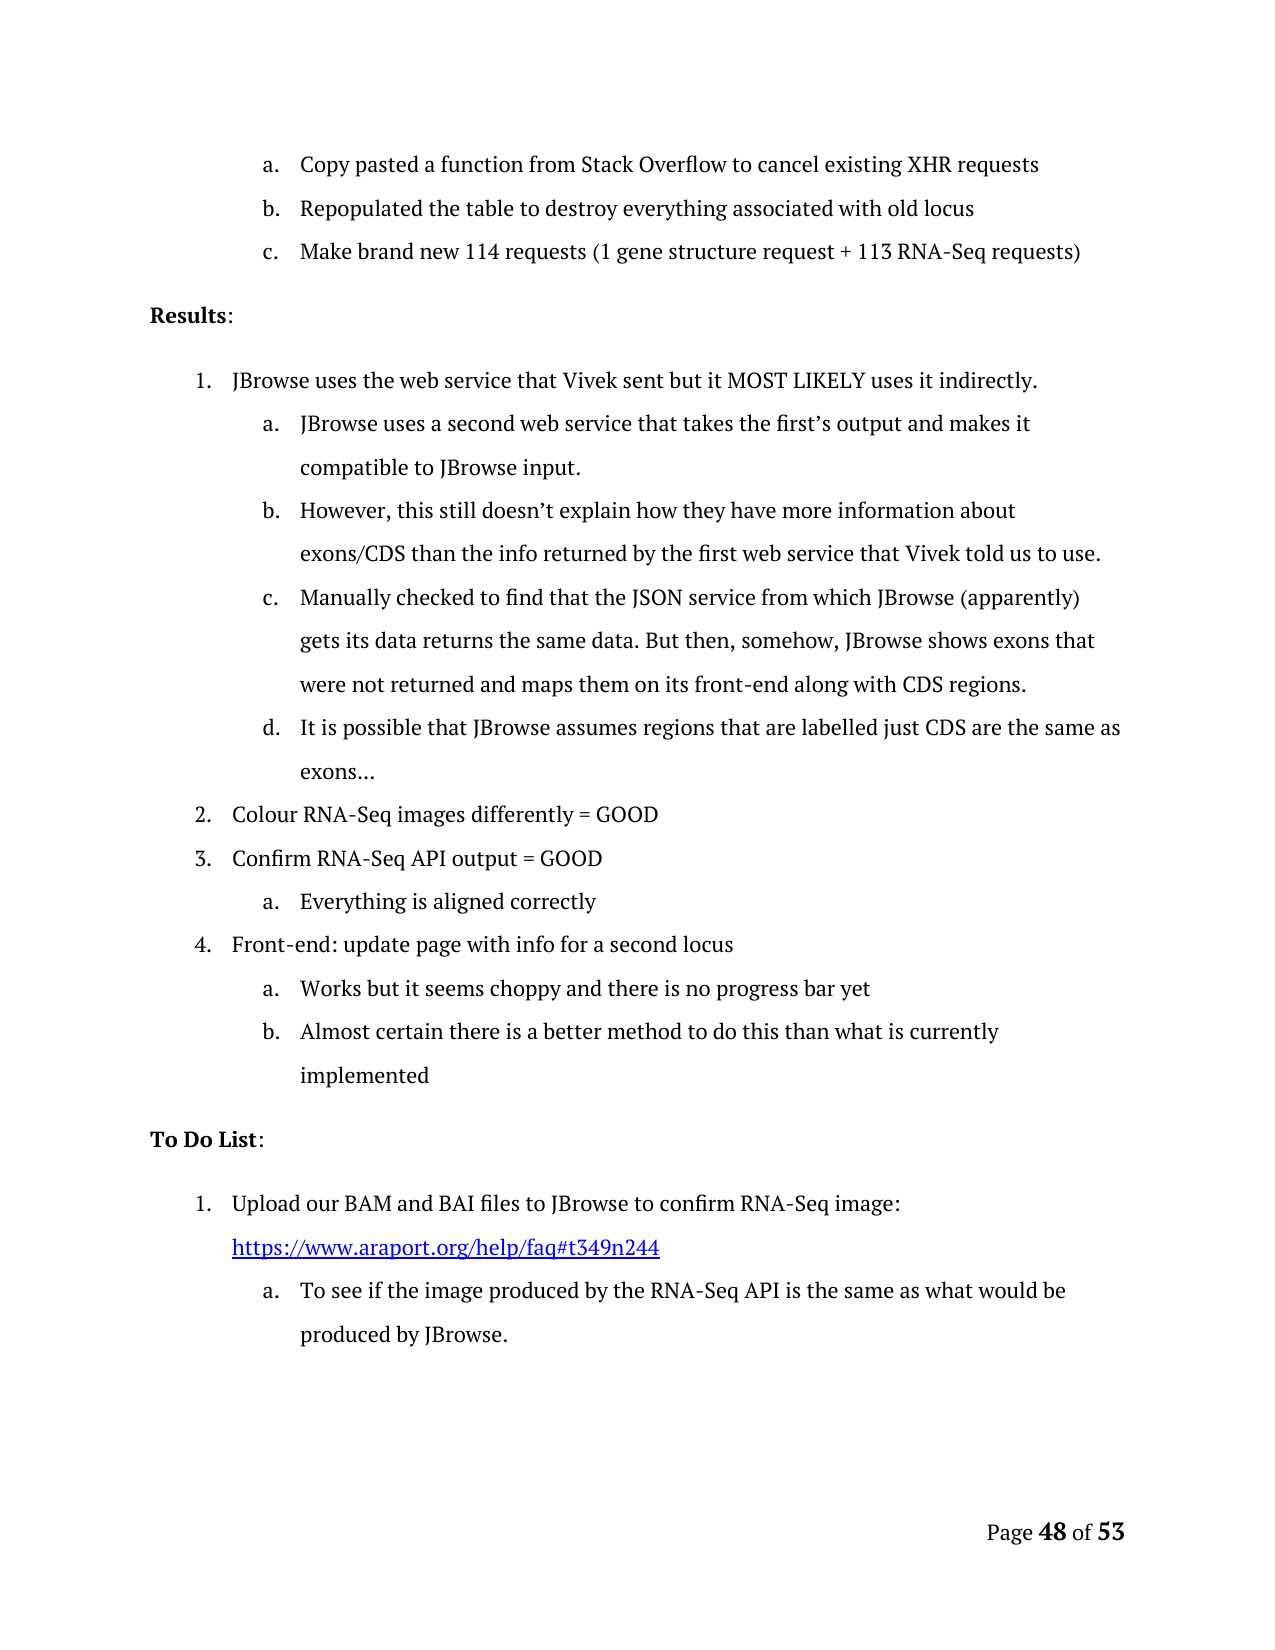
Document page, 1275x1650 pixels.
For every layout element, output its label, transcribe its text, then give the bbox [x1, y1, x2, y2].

text Results: [150, 301, 1125, 330]
list Manually checked to find that the JSON service from which JBrowse (apparently) gets its data returns the same data. But then, somehow, JBrowse shows exons that were not returned and maps them on its front-end along with CDS regions. [262, 583, 1125, 698]
list Upload our BAM and BAI files to JBrowse to confirm RNA-Seq image: https://www.araport.org/help/faq#t349n244 [194, 1189, 1125, 1261]
list To see if the image produced by the RNA-Seq API is the same as what would be produced by JBrowse. [262, 1276, 1125, 1348]
list Confirm RNA-Seq API output = GOOD [194, 843, 1125, 872]
list Make brand new 114 requests (1 gene structure request + 113 RNA-Seq requests) [262, 237, 1125, 266]
list Front-end: update page with info for a second locus [194, 930, 1125, 959]
list Almost certain there is a better method to do this than what is currently implemented [262, 1017, 1125, 1089]
list JBrowse uses a second web service that takes the first’s output and makes it compatible to JBrowse input. [262, 409, 1125, 481]
list However, this still doesn’t explain how they have more information about exons/CDS than the info returned by the first web service that Vivek told us to use. [262, 496, 1125, 568]
list Colour RNA-Seq images differently = GOOD [194, 800, 1125, 829]
list Works but it seems choppy and there is no progress bar yet [262, 973, 1125, 1002]
list Repopulated the table to destroy everything associated with old locus [262, 193, 1125, 222]
text To Do List: [150, 1125, 1125, 1154]
list JBrowse uses the web service that Vivek sent but it MOST LIKELY uses it indirectly. [194, 365, 1125, 394]
list It is possible that JBrowse assumes regions that are labelled just CDS are the same as exons... [262, 713, 1125, 785]
list Copy pasted a function from Stack Overflow to cancel existing XHR requests [262, 150, 1125, 179]
list Everything is aligned correctly [262, 887, 1125, 916]
